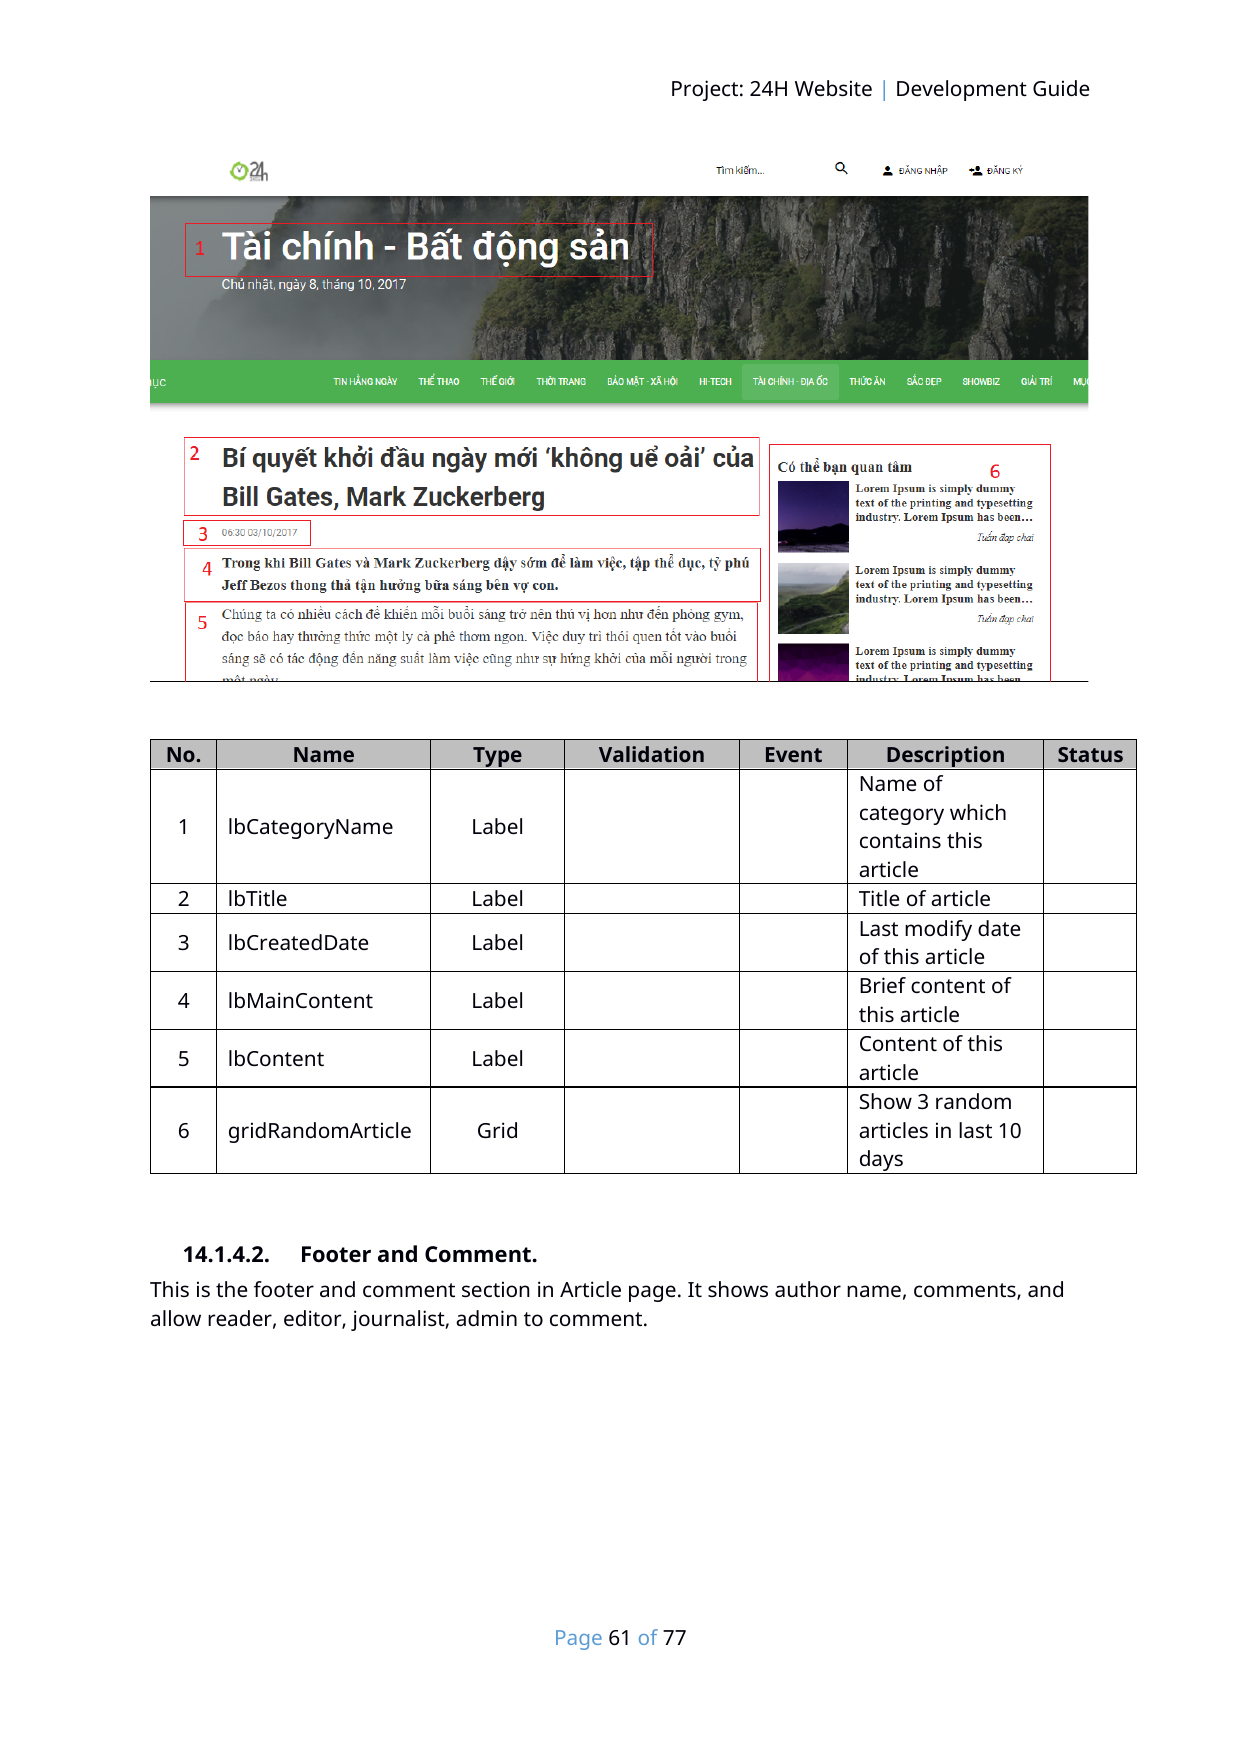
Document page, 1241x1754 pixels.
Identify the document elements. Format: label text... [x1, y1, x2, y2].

table_cell 4 [151, 972, 216, 1028]
table_header Name [217, 740, 430, 768]
text This is the footer and comment section in Article page. It shows author name, comments, and allow reader, editor, journalist, admin to comment. [150, 1275, 1090, 1332]
table_cell Name of category which contains this article [848, 770, 1043, 883]
table_header Type [431, 740, 564, 768]
table_cell [1044, 914, 1136, 971]
table_cell Label [431, 972, 564, 1028]
table_cell Label [431, 1030, 564, 1086]
table_cell lbCreatedDate [217, 914, 430, 971]
table_cell Grid [431, 1088, 564, 1173]
table_cell [565, 884, 739, 913]
table_cell [740, 884, 847, 913]
table_header Validation [565, 740, 739, 768]
picture [150, 150, 1089, 682]
table_cell Label [431, 884, 564, 913]
table_cell Label [431, 914, 564, 971]
table_cell [740, 972, 847, 1028]
table_cell [565, 1088, 739, 1173]
table_cell [1044, 972, 1136, 1028]
table_cell [565, 972, 739, 1028]
table_cell 1 [151, 770, 216, 883]
table_header Event [740, 740, 847, 768]
table_cell Brief content of this article [848, 972, 1043, 1028]
table_cell Show 3 random articles in last 10 days [848, 1088, 1043, 1173]
table_cell [740, 770, 847, 883]
table_cell [565, 770, 739, 883]
table_cell [565, 914, 739, 971]
table_cell Label [431, 770, 564, 883]
table_cell lbCategoryName [217, 770, 430, 883]
subtitle Footer and Comment. [182, 1239, 1090, 1269]
table_cell 3 [151, 914, 216, 971]
table_cell 2 [151, 884, 216, 913]
table_cell [1044, 1030, 1136, 1086]
table_cell Content of this article [848, 1030, 1043, 1086]
table_header No. [151, 740, 216, 768]
table_cell [1044, 770, 1136, 883]
table_cell [740, 914, 847, 971]
table_cell [740, 1088, 847, 1173]
table_cell Title of article [848, 884, 1043, 913]
table_cell [740, 1030, 847, 1086]
table_cell [1044, 884, 1136, 913]
table_header Description [848, 740, 1043, 768]
table_cell lbTitle [217, 884, 430, 913]
table_cell gridRandomArticle [217, 1088, 430, 1173]
table_cell lbContent [217, 1030, 430, 1086]
table_cell lbMainContent [217, 972, 430, 1028]
table_cell [1044, 1088, 1136, 1173]
table_header Status [1044, 740, 1136, 768]
table_cell Last modify date of this article [848, 914, 1043, 971]
table_cell [565, 1030, 739, 1086]
table_cell 6 [151, 1088, 216, 1173]
table_cell 5 [151, 1030, 216, 1086]
